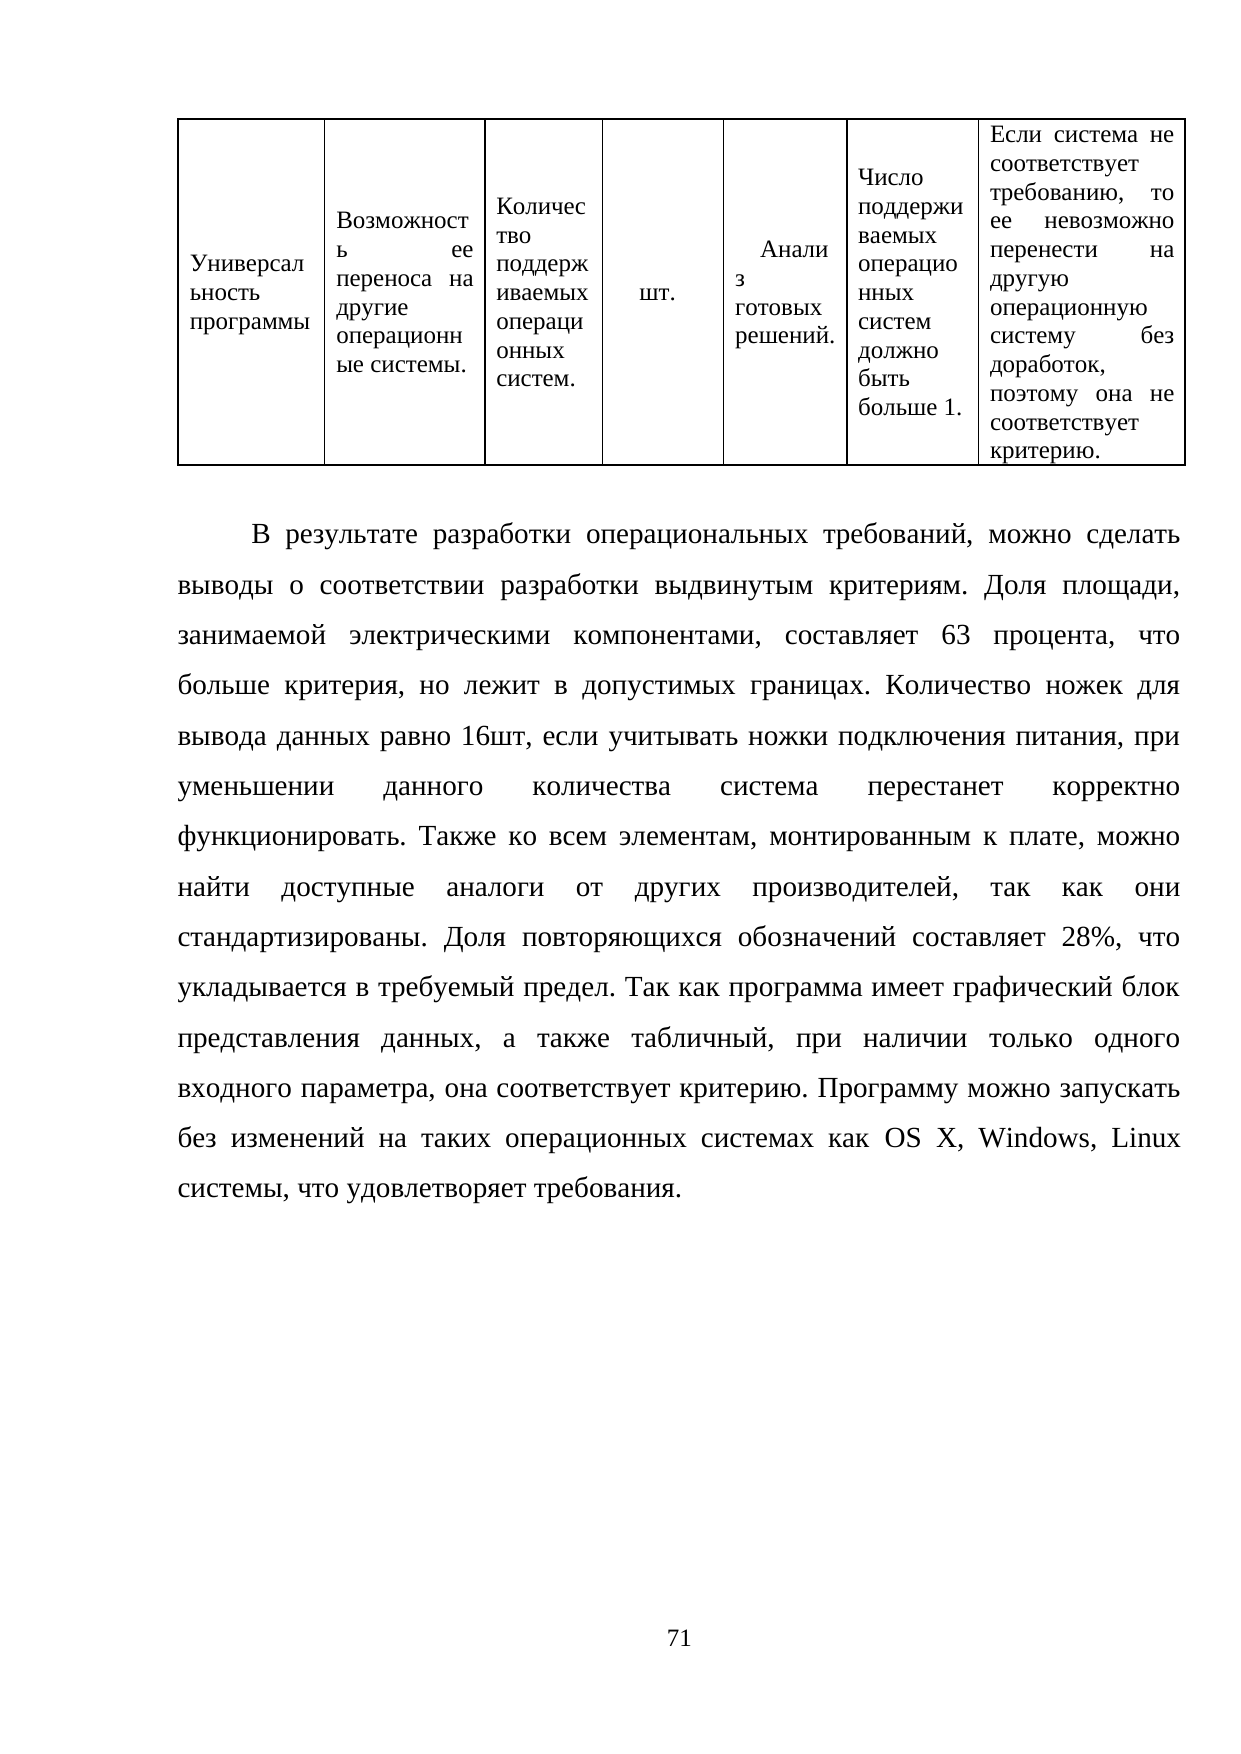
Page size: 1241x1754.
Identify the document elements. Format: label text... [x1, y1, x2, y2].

table_cell Универсальность программы [179, 120, 324, 464]
table_cell шт. [603, 120, 723, 464]
table_cell Возможность ее переноса на другие операционные системы. [325, 120, 484, 464]
table_cell Анализ готовых решений. [724, 120, 846, 464]
table_cell Число поддерживаемых операционных систем должно быть больше 1. [848, 120, 978, 464]
text В результате разработки операциональных требований, можно сделать выводы о соответствии разработки выдвинутым критериям. Доля площади, занимаемой электрическими компонентами, составляет 63 процента, что больше критерия, но лежит в допустимых границах. Количество ножек для вывода данных равно 16шт, если учитывать ножки подключения питания, при уменьшении данного количества система перестанет корректно функционировать. Также ко всем элементам, монтированным к плате, можно найти доступные аналоги от других производителей, так как они стандартизированы. Доля повторяющихся обозначений составляет 28%, что укладывается в требуемый предел. Так как программа имеет графический блок представления данных, а также табличный, при наличии только одного входного параметра, она соответствует критерию. Программу можно запускать без изменений на таких операционных системах как OS X, Windows, Linux системы, что удовлетворяет требования. [177, 517, 1181, 1204]
table_cell Если система не соответствует требованию, то ее невозможно перенести на другую операционную систему без доработок, поэтому она не соответствует критерию. [979, 120, 1184, 464]
table_cell Количество поддерживаемых операционных систем. [486, 120, 602, 464]
